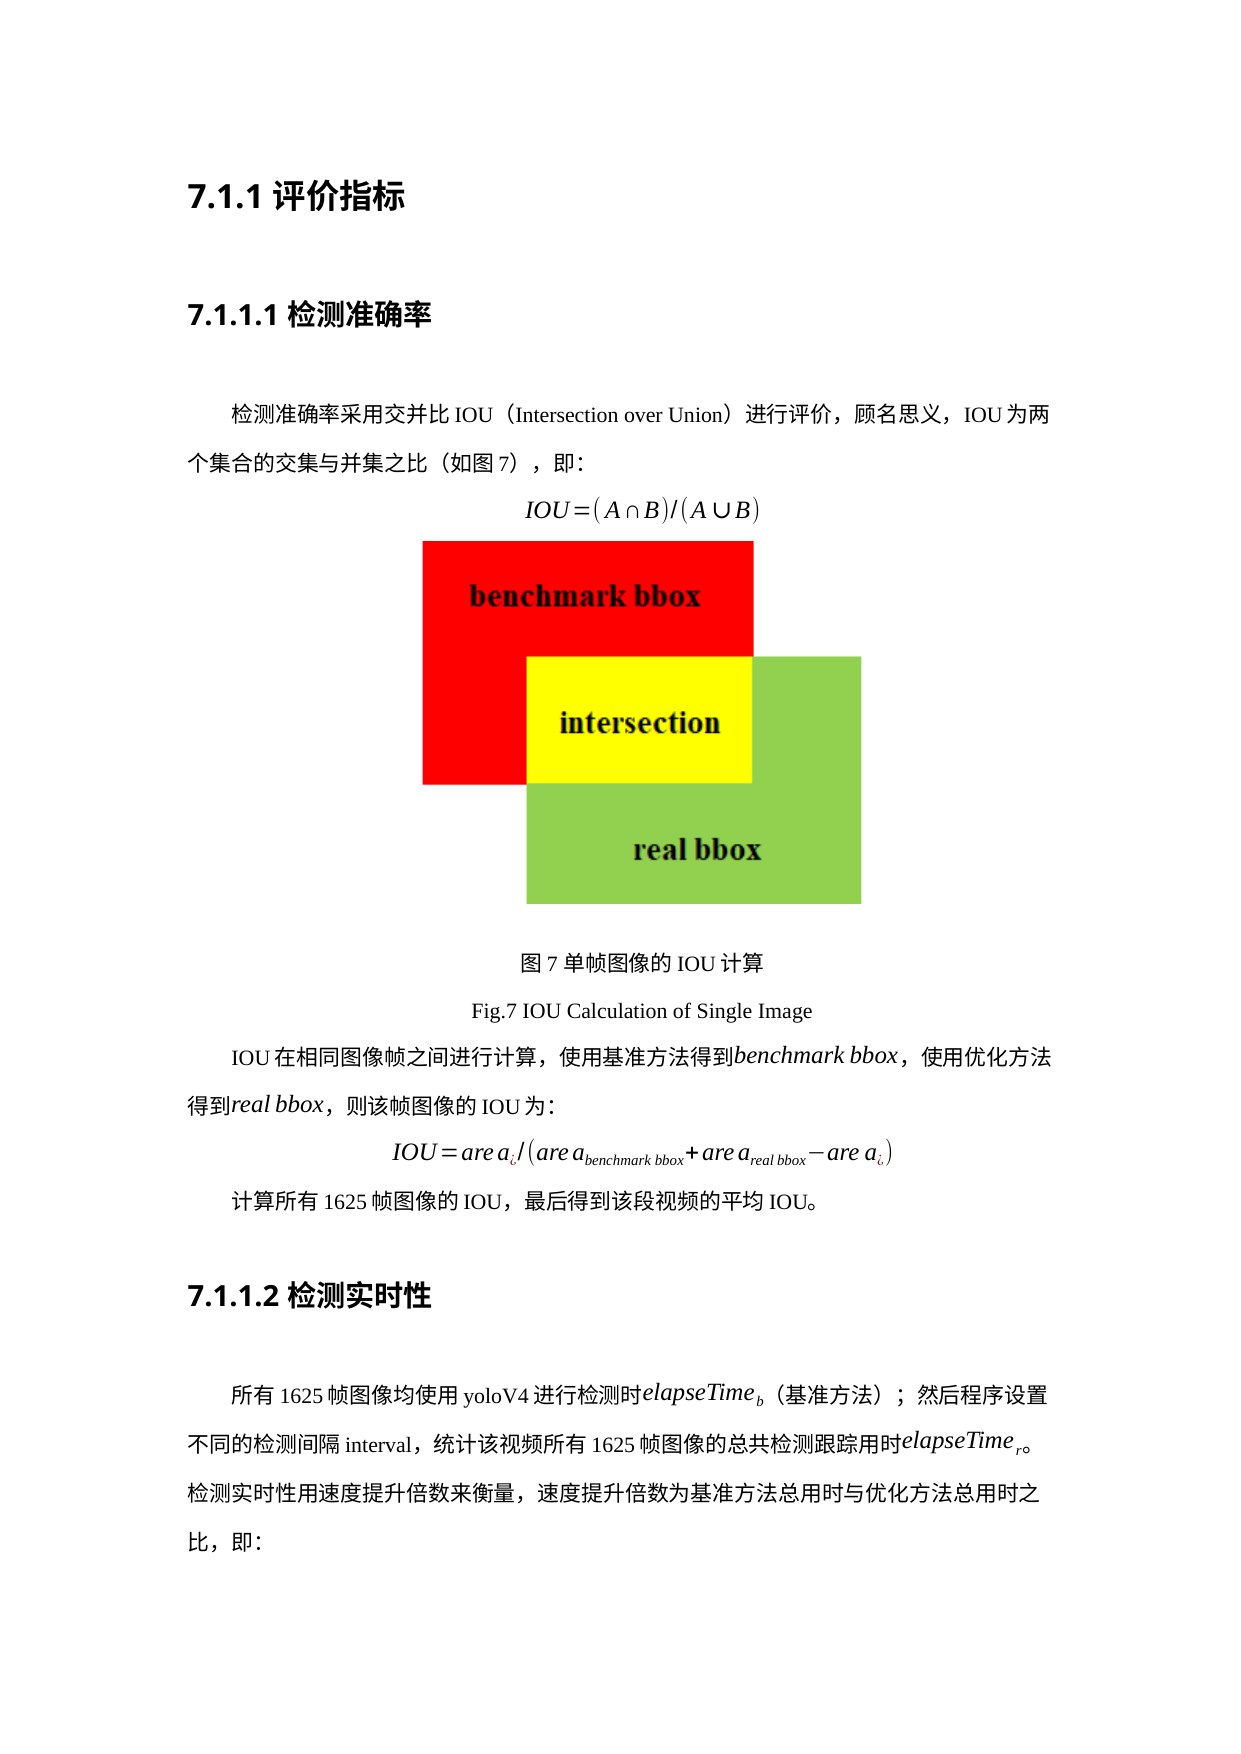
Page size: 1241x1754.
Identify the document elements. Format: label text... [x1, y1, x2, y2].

text 计算所有1625帧图像的IOU，最后得到该段视频的平均IOU。 [187, 1184, 1053, 1216]
subtitle 7.1.1.2 检测实时性 [187, 1261, 1053, 1326]
subtitle 7.1.1 评价指标 [187, 162, 1053, 227]
subtitle 7.1.1.1 检测准确率 [187, 280, 1053, 345]
text IOU在相同图像帧之间进行计算，使用基准方法得到，使用优化方法得到，则该帧图像的IOU为： [187, 1039, 1053, 1121]
text 所有1625帧图像均使用yoloV4进行检测时（基准方法）；然后程序设置不同的检测间隔interval，统计该视频所有1625帧图像的总共检测跟踪用时。检测实时性用速度提升倍数来衡量，速度提升倍数为基准方法总用时与优化方法总用时之比，即： [187, 1378, 1053, 1557]
picture [422, 541, 862, 904]
text Fig.7 IOU Calculation of Single Image [187, 994, 1053, 1027]
text 图7 单帧图像的IOU计算 [187, 946, 1053, 978]
text 检测准确率采用交并比IOU（Intersection over Union）进行评价，顾名思义，IOU为两个集合的交集与并集之比（如图7），即： [187, 397, 1053, 478]
